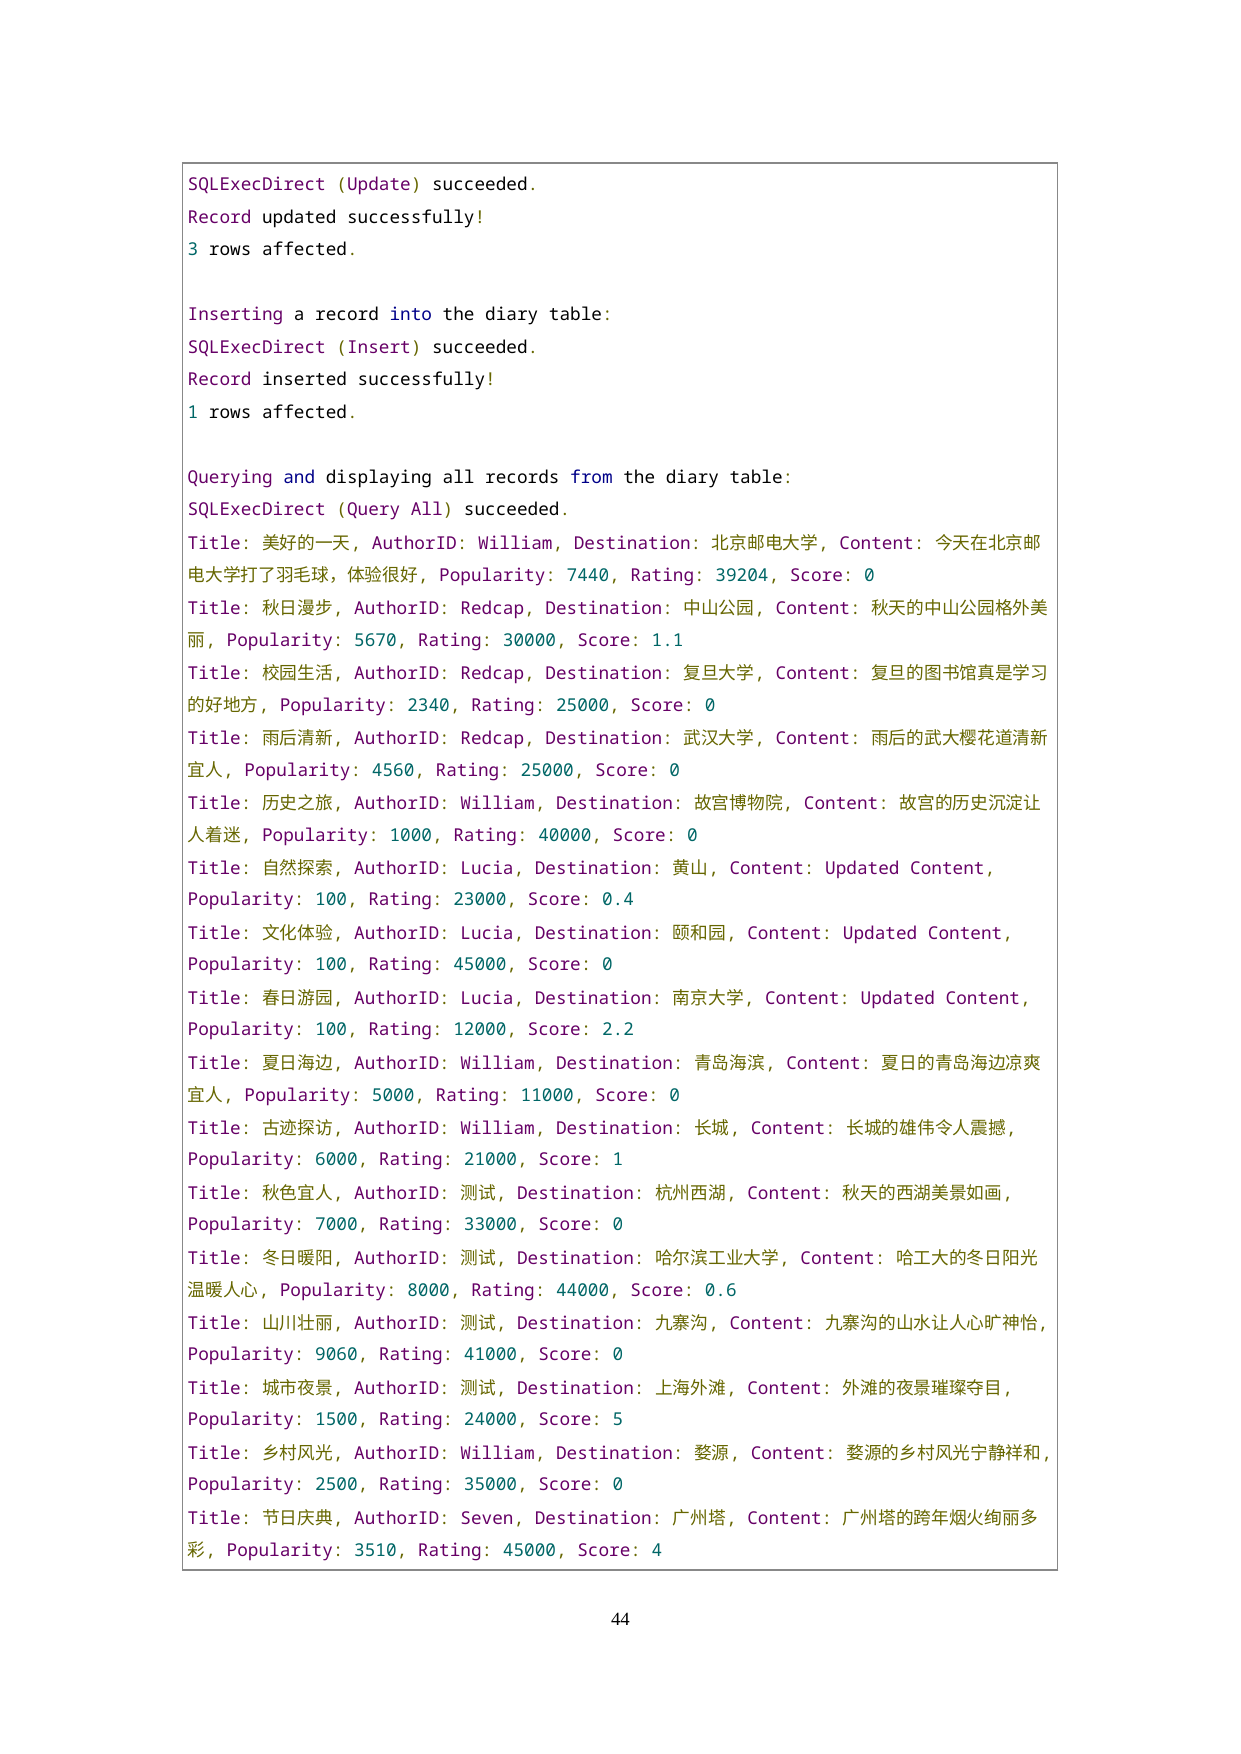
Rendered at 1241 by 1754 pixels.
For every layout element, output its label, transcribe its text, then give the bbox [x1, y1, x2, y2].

text Title: 春日游园, AuthorID: Lucia, Destination: 南京大学, Content: Updated Content, Popularity: 100, Rating: 12000, Score: 2.2 [187, 980, 1053, 1045]
text Title: 雨后清新, AuthorID: Redcap, Destination: 武汉大学, Content: 雨后的武大樱花道清新宜人, Popularity: 4560, Rating: 25000, Score: 0 [187, 720, 1053, 785]
text Record inserted successfully! [187, 363, 1053, 395]
text Title: 秋日漫步, AuthorID: Redcap, Destination: 中山公园, Content: 秋天的中山公园格外美丽, Popularity: 5670, Rating: 30000, Score: 1.1 [187, 590, 1053, 655]
text Title: 节日庆典, AuthorID: Seven, Destination: 广州塔, Content: 广州塔的跨年烟火绚丽多彩, Popularity: 3510, Rating: 45000, Score: 4 [183, 1494, 1057, 1569]
text Title: 历史之旅, AuthorID: William, Destination: 故宫博物院, Content: 故宫的历史沉淀让人着迷, Popularity: 1000, Rating: 40000, Score: 0 [187, 785, 1053, 850]
text Title: 文化体验, AuthorID: Lucia, Destination: 颐和园, Content: Updated Content, Popularity: 100, Rating: 45000, Score: 0 [187, 915, 1053, 980]
text 1 rows affected. [187, 395, 1053, 428]
text Inserting a record into the diary table: [187, 298, 1053, 330]
text Title: 乡村风光, AuthorID: William, Destination: 婺源, Content: 婺源的乡村风光宁静祥和, Popularity: 2500, Rating: 35000, Score: 0 [187, 1435, 1053, 1494]
text Title: 山川壮丽, AuthorID: 测试, Destination: 九寨沟, Content: 九寨沟的山水让人心旷神怡, Popularity: 9060, Rating: 41000, Score: 0 [187, 1305, 1053, 1370]
text SQLExecDirect (Insert) succeeded. [187, 330, 1053, 363]
text Title: 夏日海边, AuthorID: William, Destination: 青岛海滨, Content: 夏日的青岛海边凉爽宜人, Popularity: 5000, Rating: 11000, Score: 0 [187, 1045, 1053, 1110]
text Title: 古迹探访, AuthorID: William, Destination: 长城, Content: 长城的雄伟令人震撼, Popularity: 6000, Rating: 21000, Score: 1 [187, 1110, 1053, 1175]
text Title: 校园生活, AuthorID: Redcap, Destination: 复旦大学, Content: 复旦的图书馆真是学习的好地方, Popularity: 2340, Rating: 25000, Score: 0 [187, 655, 1053, 720]
text Title: 冬日暖阳, AuthorID: 测试, Destination: 哈尔滨工业大学, Content: 哈工大的冬日阳光温暖人心, Popularity: 8000, Rating: 44000, Score: 0.6 [187, 1240, 1053, 1305]
text 3 rows affected. [187, 233, 1053, 265]
text Title: 美好的一天, AuthorID: William, Destination: 北京邮电大学, Content: 今天在北京邮电大学打了羽毛球，体验很好, Popularity: 7440, Rating: 39204, Score: 0 [187, 525, 1053, 590]
text SQLExecDirect (Update) succeeded. [183, 164, 1057, 200]
text Querying and displaying all records from the diary table: [187, 460, 1053, 493]
text Title: 自然探索, AuthorID: Lucia, Destination: 黄山, Content: Updated Content, Popularity: 100, Rating: 23000, Score: 0.4 [187, 850, 1053, 915]
text Title: 秋色宜人, AuthorID: 测试, Destination: 杭州西湖, Content: 秋天的西湖美景如画, Popularity: 7000, Rating: 33000, Score: 0 [187, 1175, 1053, 1240]
text Record updated successfully! [187, 200, 1053, 233]
text SQLExecDirect (Query All) succeeded. [187, 493, 1053, 525]
text Title: 城市夜景, AuthorID: 测试, Destination: 上海外滩, Content: 外滩的夜景璀璨夺目, Popularity: 1500, Rating: 24000, Score: 5 [187, 1370, 1053, 1435]
